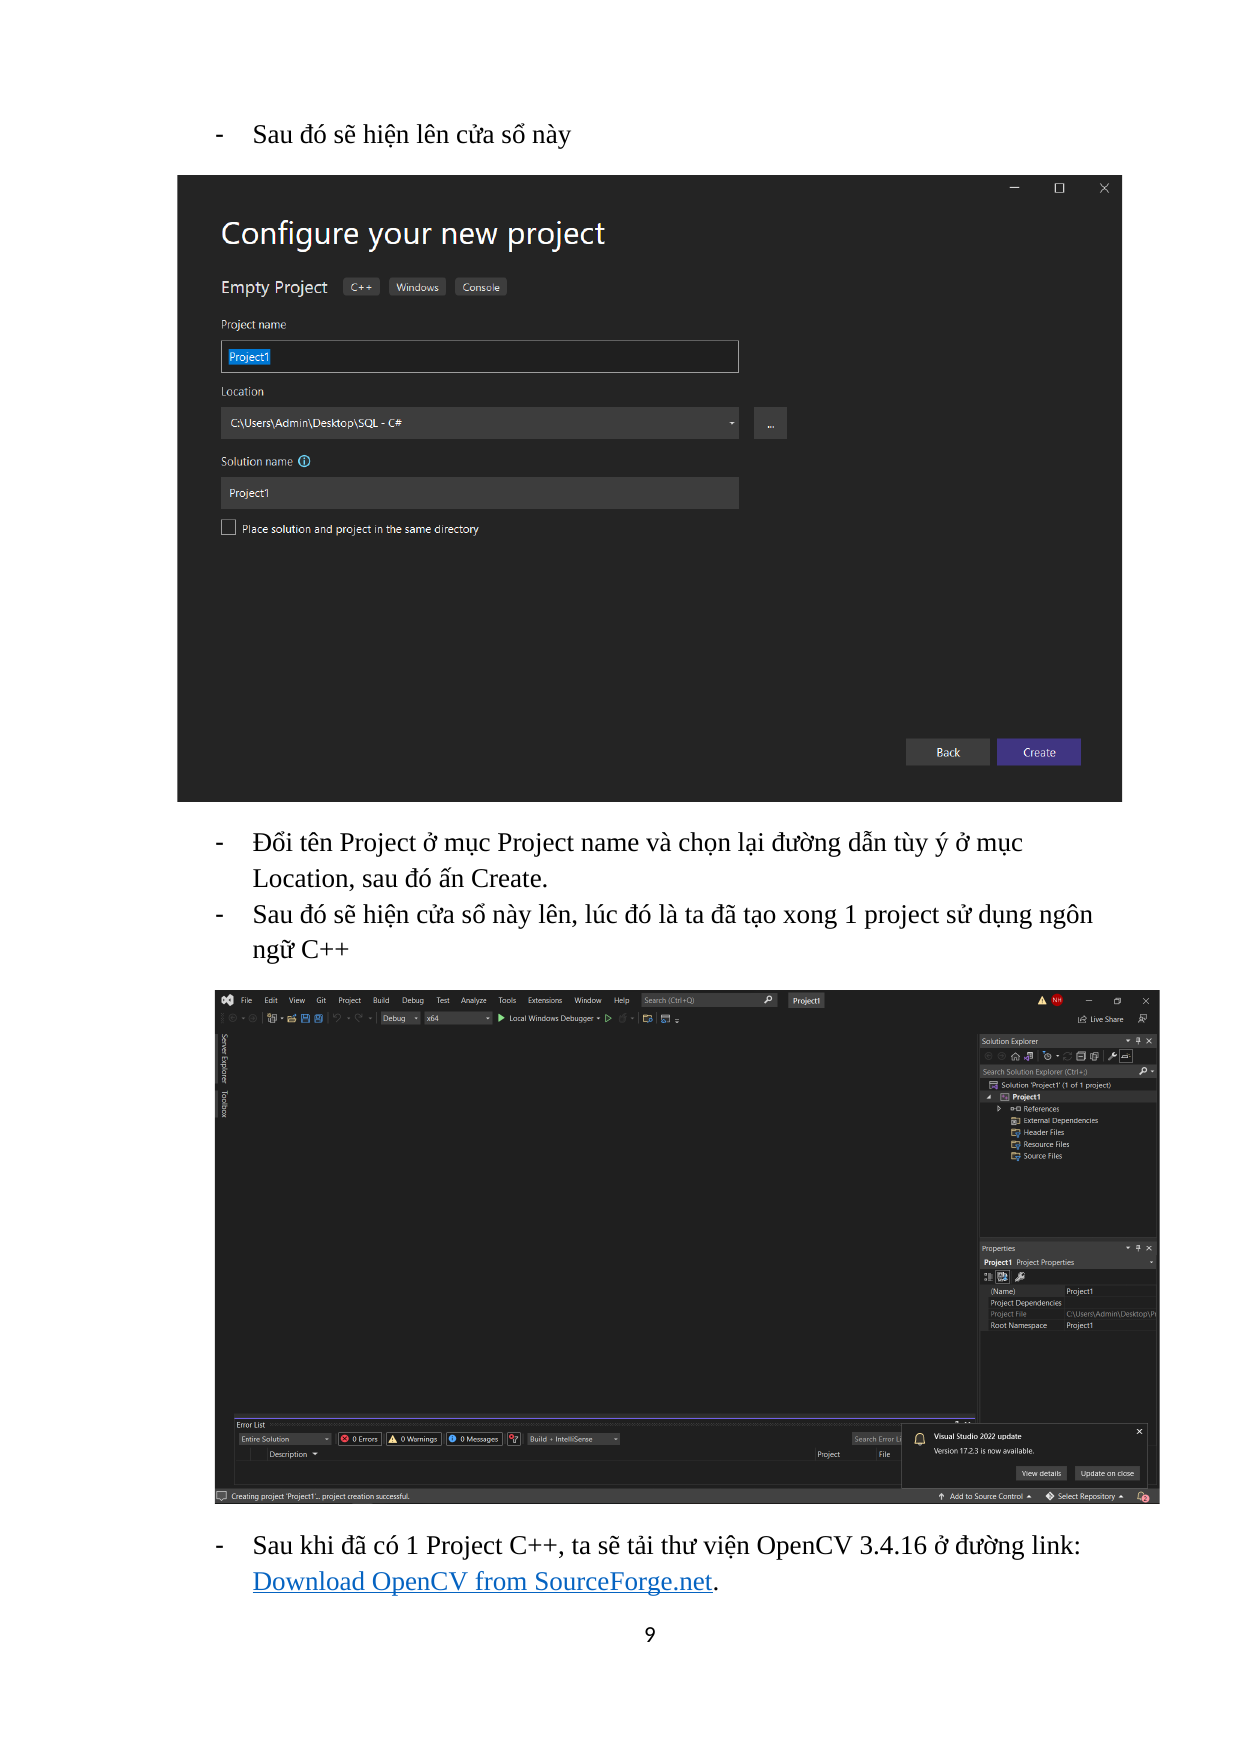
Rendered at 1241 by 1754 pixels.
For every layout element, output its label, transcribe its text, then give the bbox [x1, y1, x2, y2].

list Sau đó sẽ hiện lên cửa sổ này [215, 118, 1122, 149]
picture [214, 990, 1160, 1504]
list Đổi tên Project ở mục Project name và chọn lại đường dẫn tùy ý ở mục Location, sau đó ấn Create. [215, 826, 1122, 893]
list Sau đó sẽ hiện cửa sổ này lên, lúc đó là ta đã tạo xong 1 project sử dụng ngôn ngữ C++ [215, 898, 1122, 965]
list Sau khi đã có 1 Project C++, ta sẽ tải thư viện OpenCV 3.4.16 ở đường link: Download OpenCV from SourceForge.net. [215, 1529, 1122, 1596]
picture [177, 175, 1123, 802]
